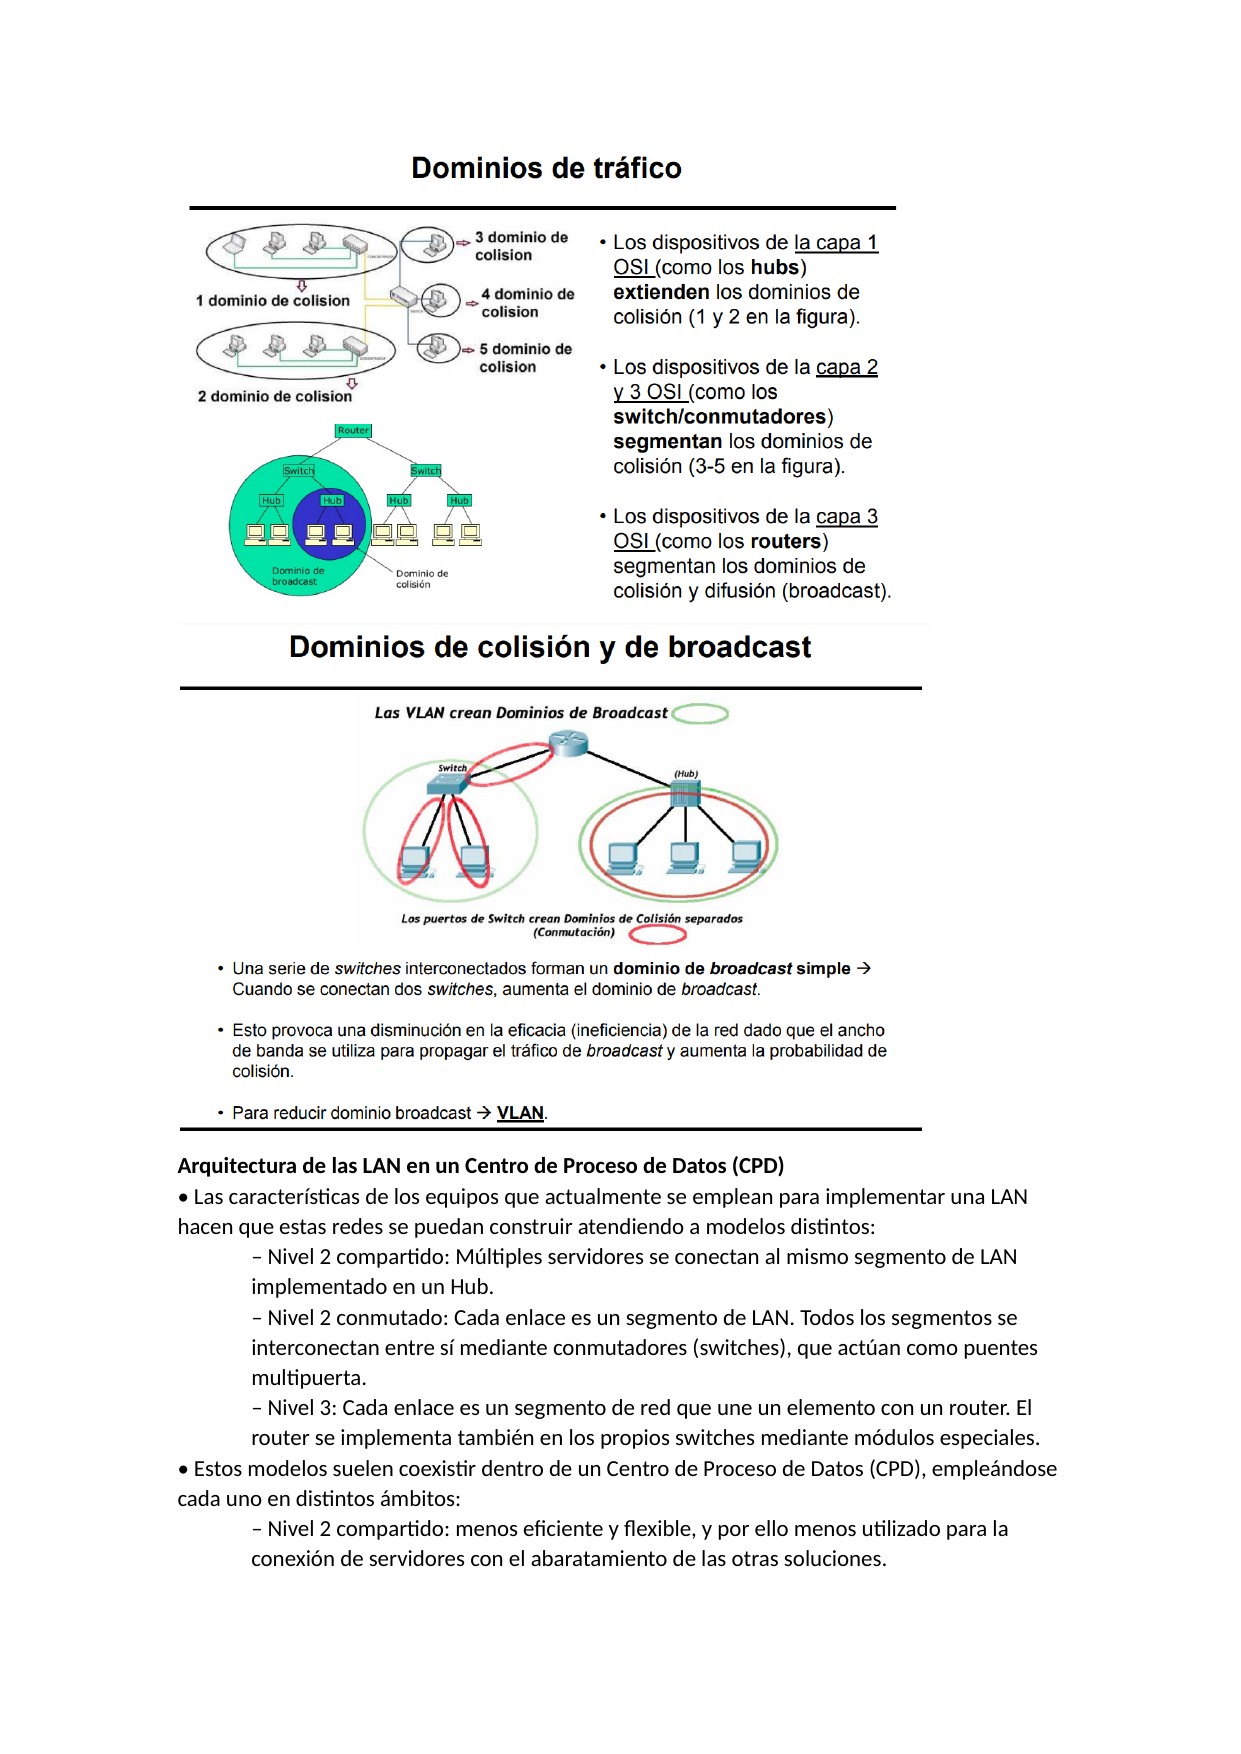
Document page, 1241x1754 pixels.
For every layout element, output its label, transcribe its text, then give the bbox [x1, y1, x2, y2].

text – Nivel 2 conmutado: Cada enlace es un segmento de LAN. Todos los segmentos se interconectan entre sí mediante conmutadores (switches), que actúan como puentes multipuerta. [251, 1303, 1063, 1391]
text Arquitectura de las LAN en un Centro de Proceso de Datos (CPD) [177, 1152, 1063, 1179]
picture [177, 623, 931, 1133]
text • Estos modelos suelen coexistir dentro de un Centro de Proceso de Datos (CPD), empleándose cada uno en distintos ámbitos: [177, 1454, 1063, 1512]
text – Nivel 2 compartido: menos eficiente y flexible, y por ello menos utilizado para la conexión de servidores con el abaratamiento de las otras soluciones. [251, 1514, 1063, 1572]
text • Las características de los equipos que actualmente se emplean para implementar una LAN hacen que estas redes se puedan construir atendiendo a modelos distintos: [177, 1182, 1063, 1240]
picture [177, 147, 897, 605]
text – Nivel 2 compartido: Múltiples servidores se conectan al mismo segmento de LAN implementado en un Hub. [251, 1242, 1063, 1300]
text – Nivel 3: Cada enlace es un segmento de red que une un elemento con un router. El router se implementa también en los propios switches mediante módulos especiales. [251, 1393, 1063, 1451]
